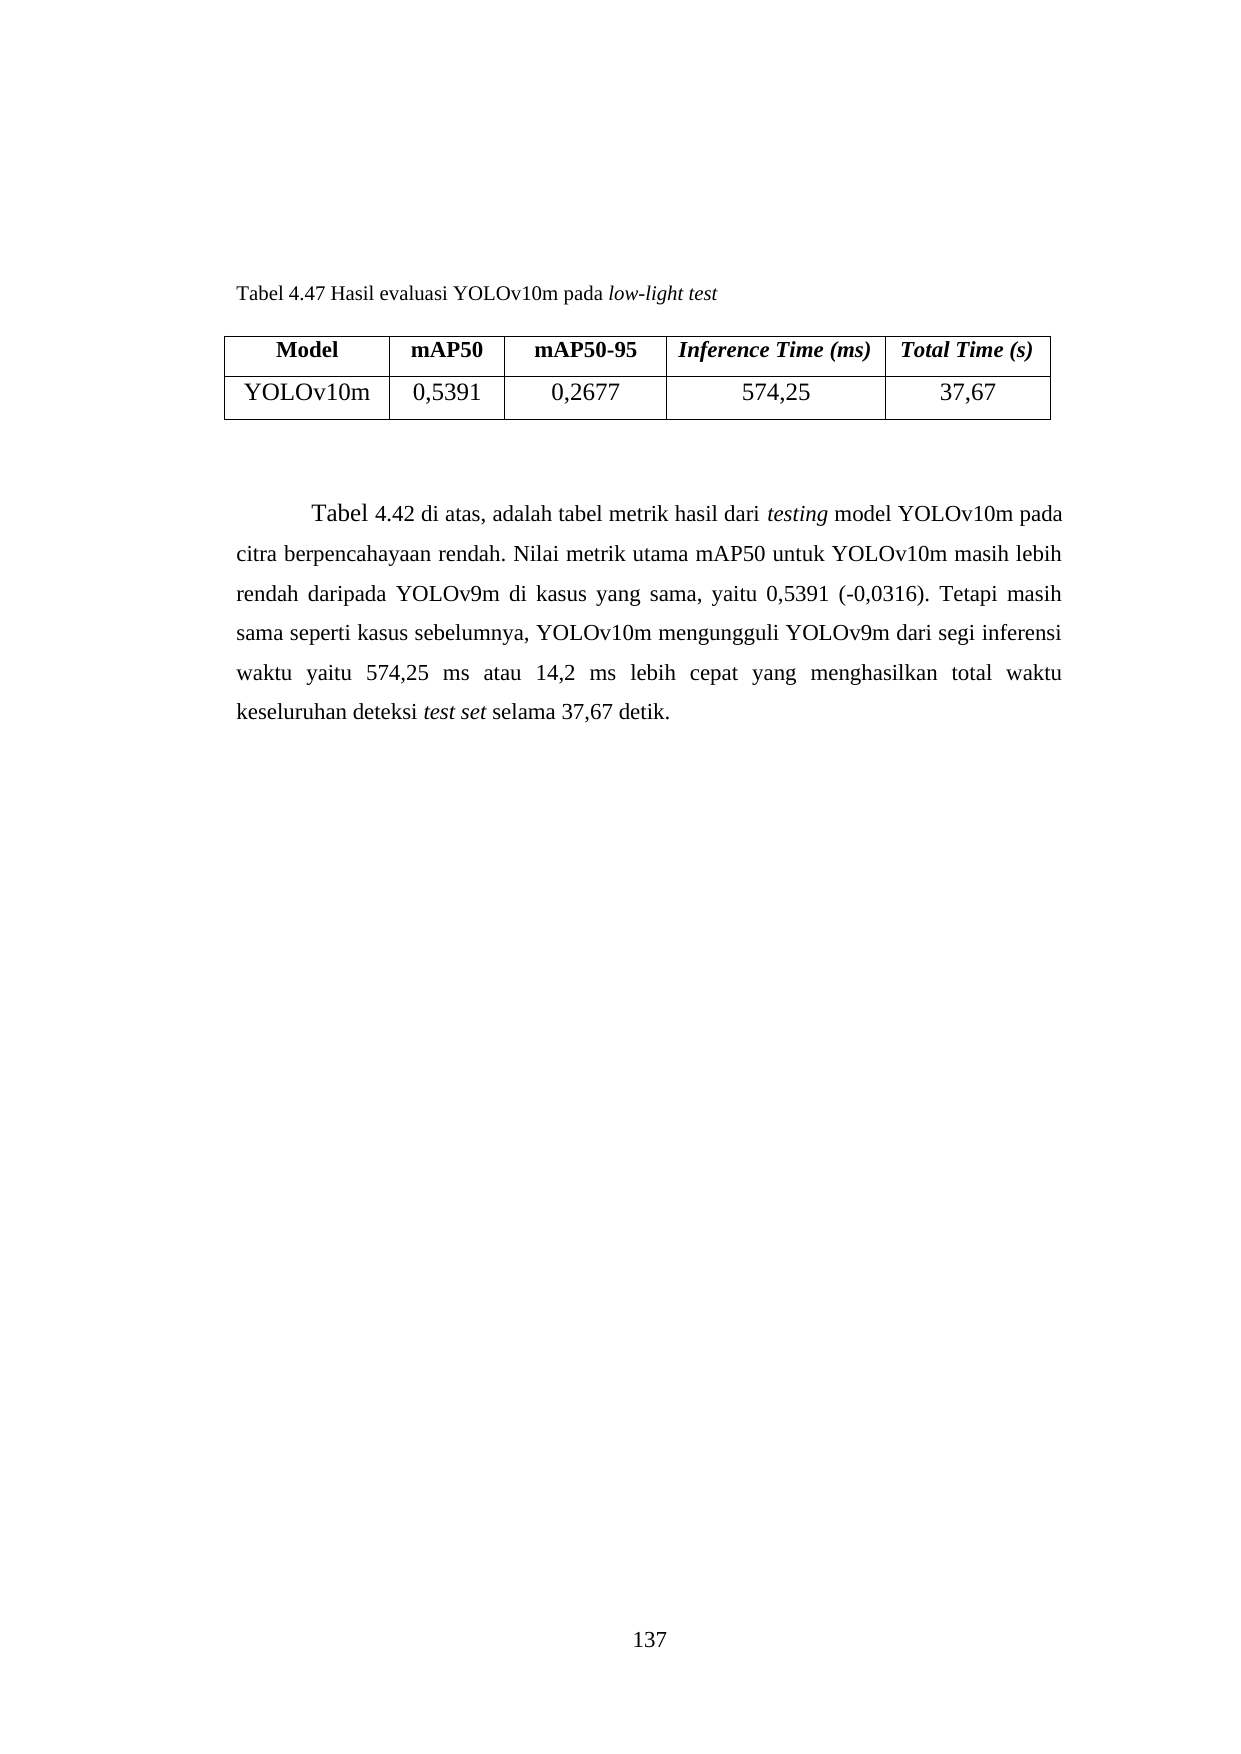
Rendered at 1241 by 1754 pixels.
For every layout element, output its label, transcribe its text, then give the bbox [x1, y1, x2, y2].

table_cell 574,25 [667, 377, 885, 419]
table_header mAP50 [390, 337, 504, 376]
table_header Total Time (s) [886, 337, 1050, 376]
table_header Inference Time (ms) [667, 337, 885, 376]
text Tabel 4.42 di atas, adalah tabel metrik hasil dari testing model YOLOv10m pada citra berpencahayaan rendah. Nilai metrik utama mAP50 untuk YOLOv10m masih lebih rendah daripada YOLOv9m di kasus yang sama, yaitu 0,5391 (-0,0316). Tetapi masih sama seperti kasus sebelumnya, YOLOv10m mengungguli YOLOv9m dari segi inferensi waktu yaitu 574,25 ms atau 14,2 ms lebih cepat yang menghasilkan total waktu keseluruhan deteksi test set selama 37,67 detik. [236, 498, 1063, 724]
table_header mAP50-95 [505, 337, 666, 376]
table_cell YOLOv10m [225, 377, 389, 419]
table_cell 0,2677 [505, 377, 666, 419]
table_cell 0,5391 [390, 377, 504, 419]
table_header Model [225, 337, 389, 376]
table_cell 37,67 [886, 377, 1050, 419]
